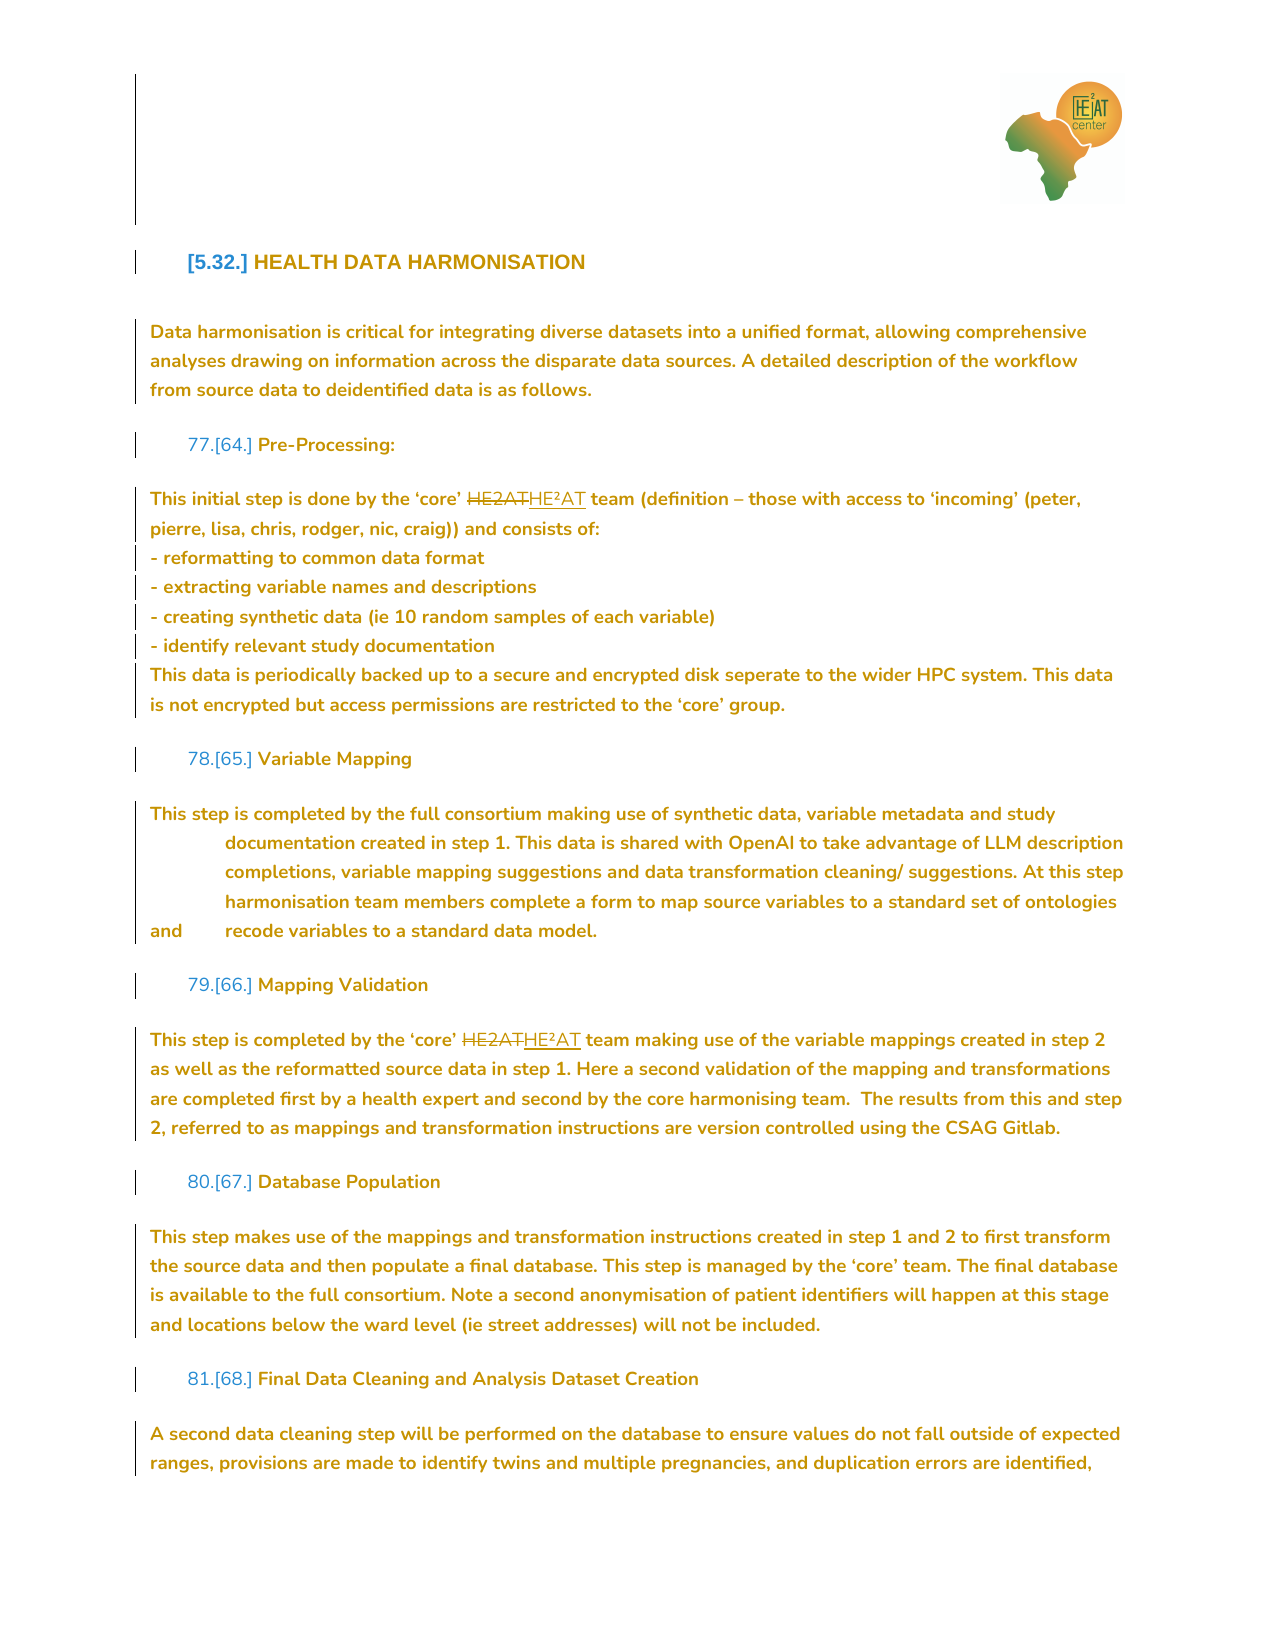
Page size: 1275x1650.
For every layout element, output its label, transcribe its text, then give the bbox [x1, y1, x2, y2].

list Variable Mapping [187, 747, 1125, 772]
text - creating synthetic data (ie 10 random samples of each variable) [150, 604, 1125, 630]
list Mapping Validation [187, 973, 1125, 998]
text This step is completed by the full consortium making use of synthetic data, variable metadata and study documentation created in step 1. This data is shared with OpenAI to take advantage of LLM description completions, variable mapping suggestions and data transformation cleaning/ suggestions. At this step harmonisation team members complete a form to map source variables to a standard set of ontologies and recode variables to a standard data model. [150, 801, 1125, 944]
text This step makes use of the mappings and transformation instructions created in step 1 and 2 to first transform the source data and then populate a final database. This step is managed by the ‘core’ team. The final database is available to the full consortium. Note a second anonymisation of patient identifiers will happen at this stage and locations below the ward level (ie street addresses) will not be included. [150, 1224, 1125, 1338]
list Pre-Processing: [187, 432, 1125, 458]
text This step is completed by the ‘core’ team making use of the variable mappings created in step 2 as well as the reformatted source data in step 1. Here a second validation of the mapping and transformations are completed first by a health expert and second by the core harmonising team. The results from this and step 2, referred to as mappings and transformation instructions are version controlled using the CSAG Gitlab. [150, 1027, 1125, 1141]
text Data harmonisation is critical for integrating diverse datasets into a unified format, allowing comprehensive analyses drawing on information across the disparate data sources. A detailed description of the workflow from source data to deidentified data is as follows. [150, 319, 1125, 403]
list Database Population [187, 1170, 1125, 1195]
text - extracting variable names and descriptions [150, 575, 1125, 600]
text - identify relevant study documentation [150, 633, 1125, 659]
text - reformatting to common data format [150, 545, 1125, 571]
list Final Data Cleaning and Analysis Dataset Creation [187, 1367, 1125, 1392]
picture [1000, 73, 1125, 204]
subtitle Health Data Harmonisation [187, 250, 1125, 274]
text This initial step is done by the ‘core’ team (definition – those with access to ‘incoming’ (peter, pierre, lisa, chris, rodger, nic, craig)) and consists of: [150, 487, 1125, 542]
text This data is periodically backed up to a secure and encrypted disk seperate to the wider HPC system. This data is not encrypted but access permissions are restricted to the ‘core’ group. [150, 663, 1125, 718]
